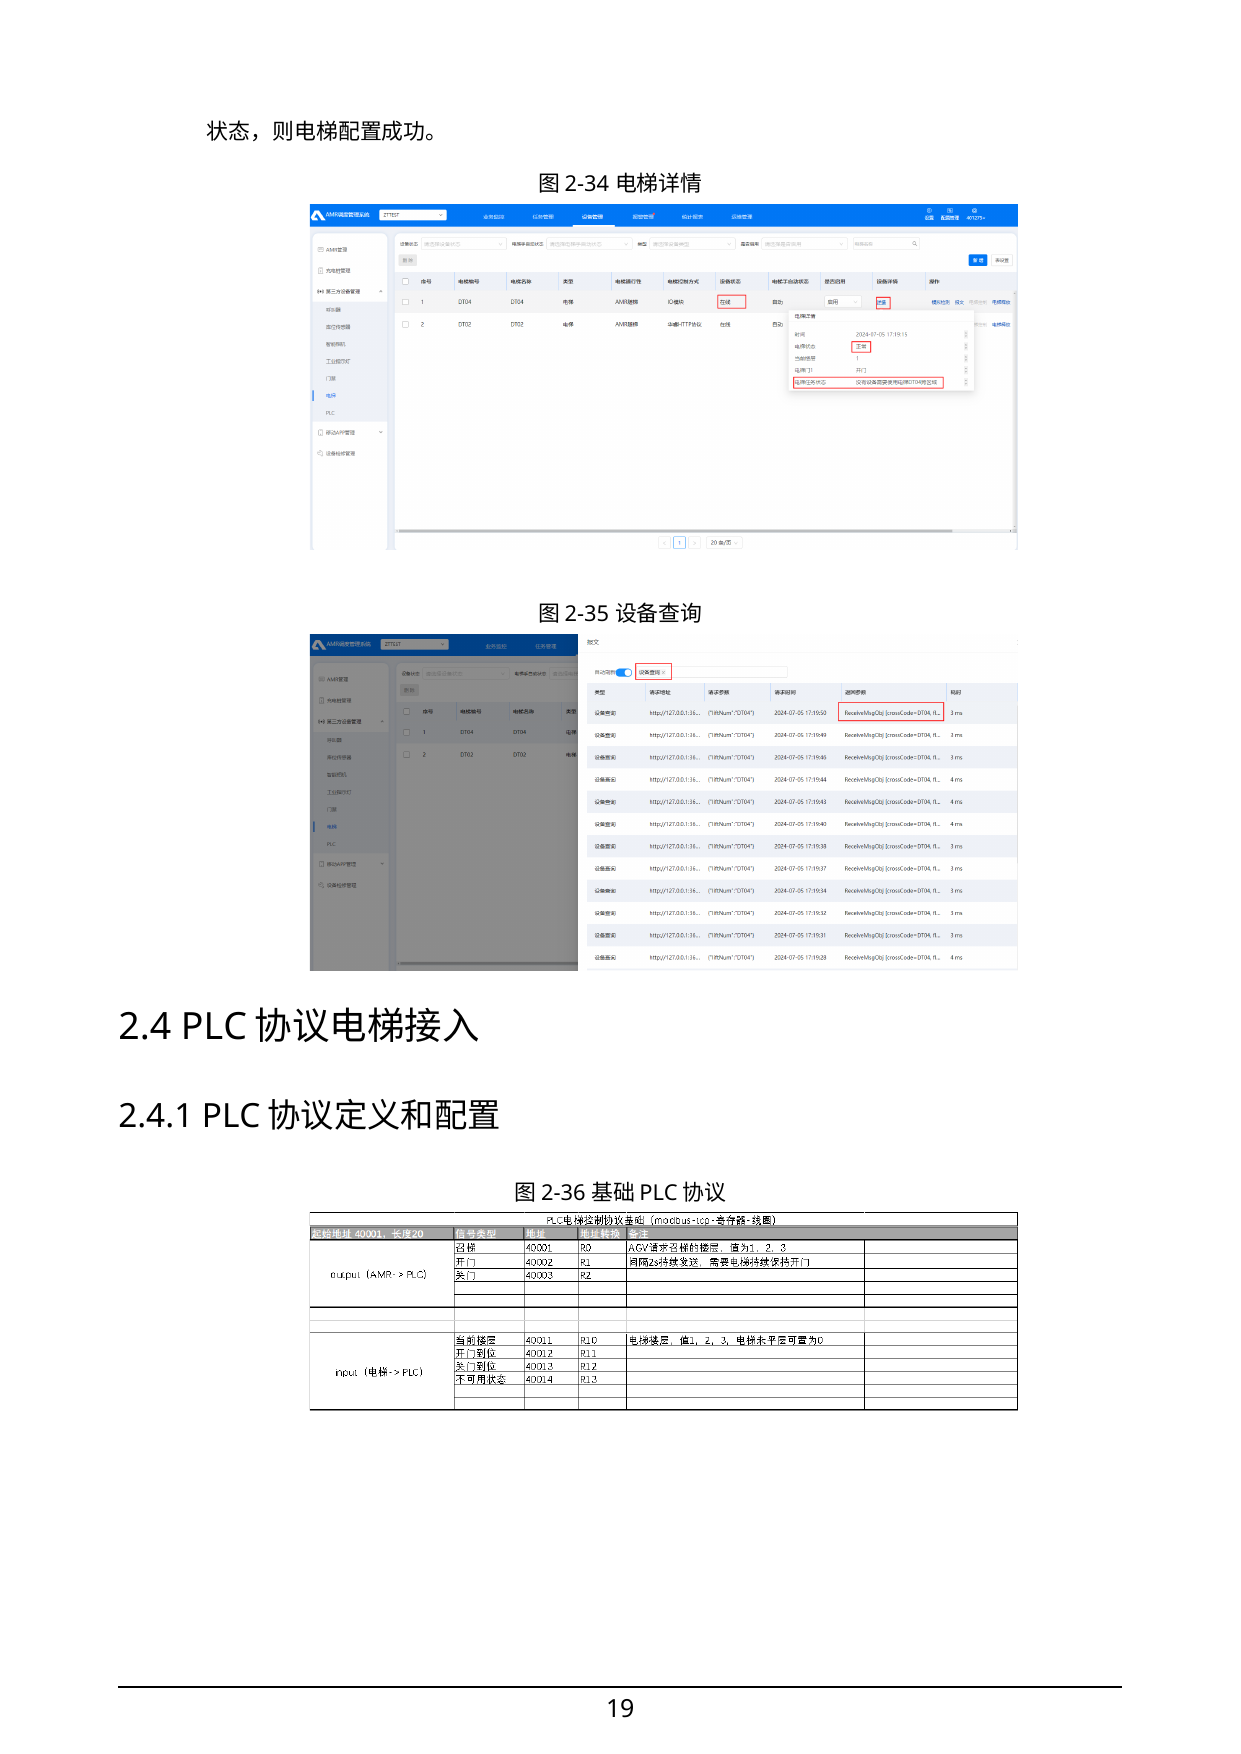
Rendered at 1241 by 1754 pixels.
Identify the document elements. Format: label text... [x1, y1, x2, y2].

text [207, 114, 1122, 146]
picture [309, 1212, 1018, 1411]
text 图2-35 设备查询 [118, 596, 1122, 628]
subtitle 2.4.1 PLC协议定义和配置 [118, 1089, 1122, 1137]
subtitle 2.4 PLC协议电梯接入 [118, 996, 1122, 1050]
text 图2-36 基础PLC协议 [118, 1174, 1122, 1206]
picture [309, 204, 1018, 550]
picture [309, 634, 1018, 971]
text 图2-34 电梯详情 [118, 166, 1122, 198]
